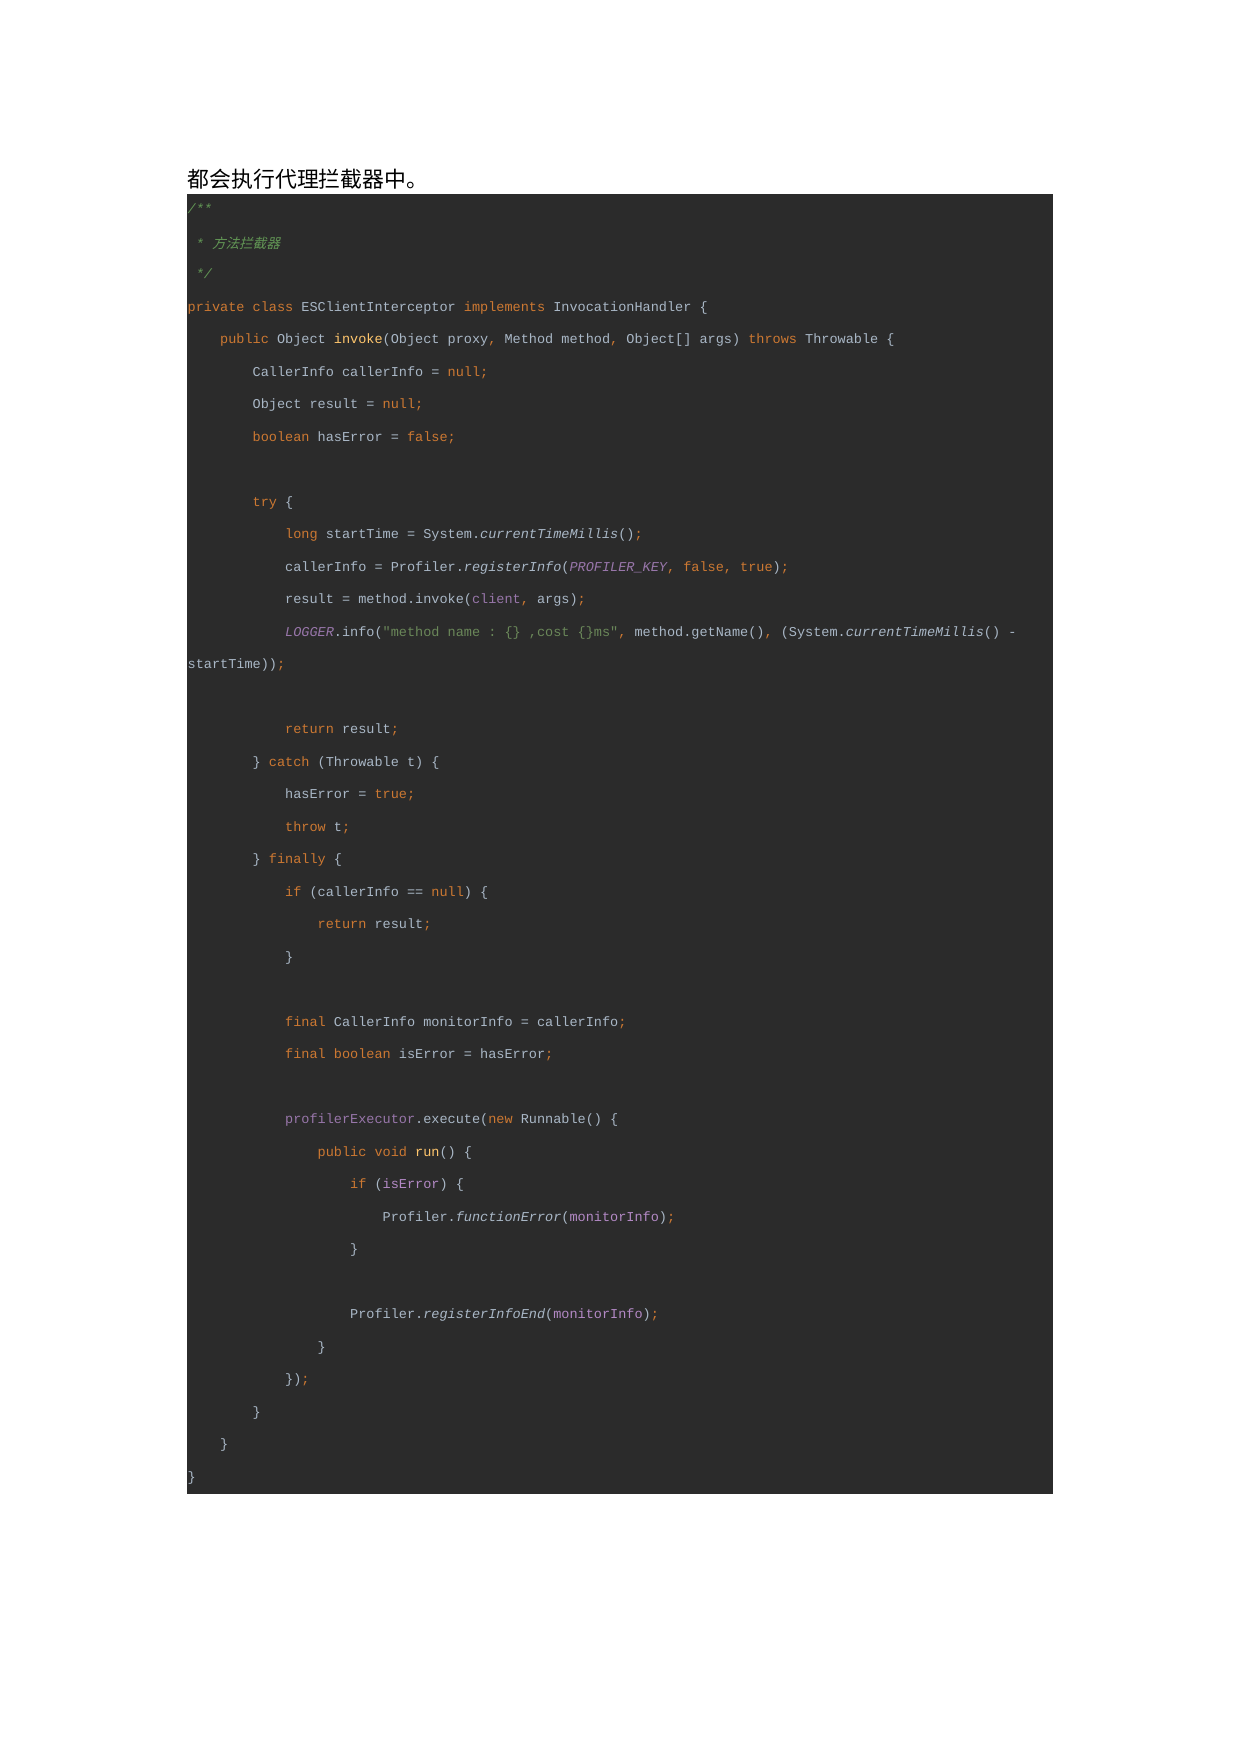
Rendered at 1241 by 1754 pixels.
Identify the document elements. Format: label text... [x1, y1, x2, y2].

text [187, 162, 1053, 194]
text /** * 方法拦截器 */ private class ESClientInterceptor implements InvocationHandler { public Object invoke(Object proxy, Method method, Object[] args) throws Throwable { CallerInfo callerInfo = null; Object result = null; boolean hasError = false; try { long startTime = System.currentTimeMillis(); callerInfo = Profiler.registerInfo(PROFILER_KEY, false, true); result = method.invoke(client, args); LOGGER.info("method name : {} ,cost {}ms", method.getName(), (System.currentTimeMillis() - startTime)); return result; } catch (Throwable t) { hasError = true; throw t; } finally { if (callerInfo == null) { return result; } final CallerInfo monitorInfo = callerInfo; final boolean isError = hasError; profilerExecutor.execute(new Runnable() { public void run() { if (isError) { Profiler.functionError(monitorInfo); } Profiler.registerInfoEnd(monitorInfo); } }); } } } [187, 194, 1053, 1494]
